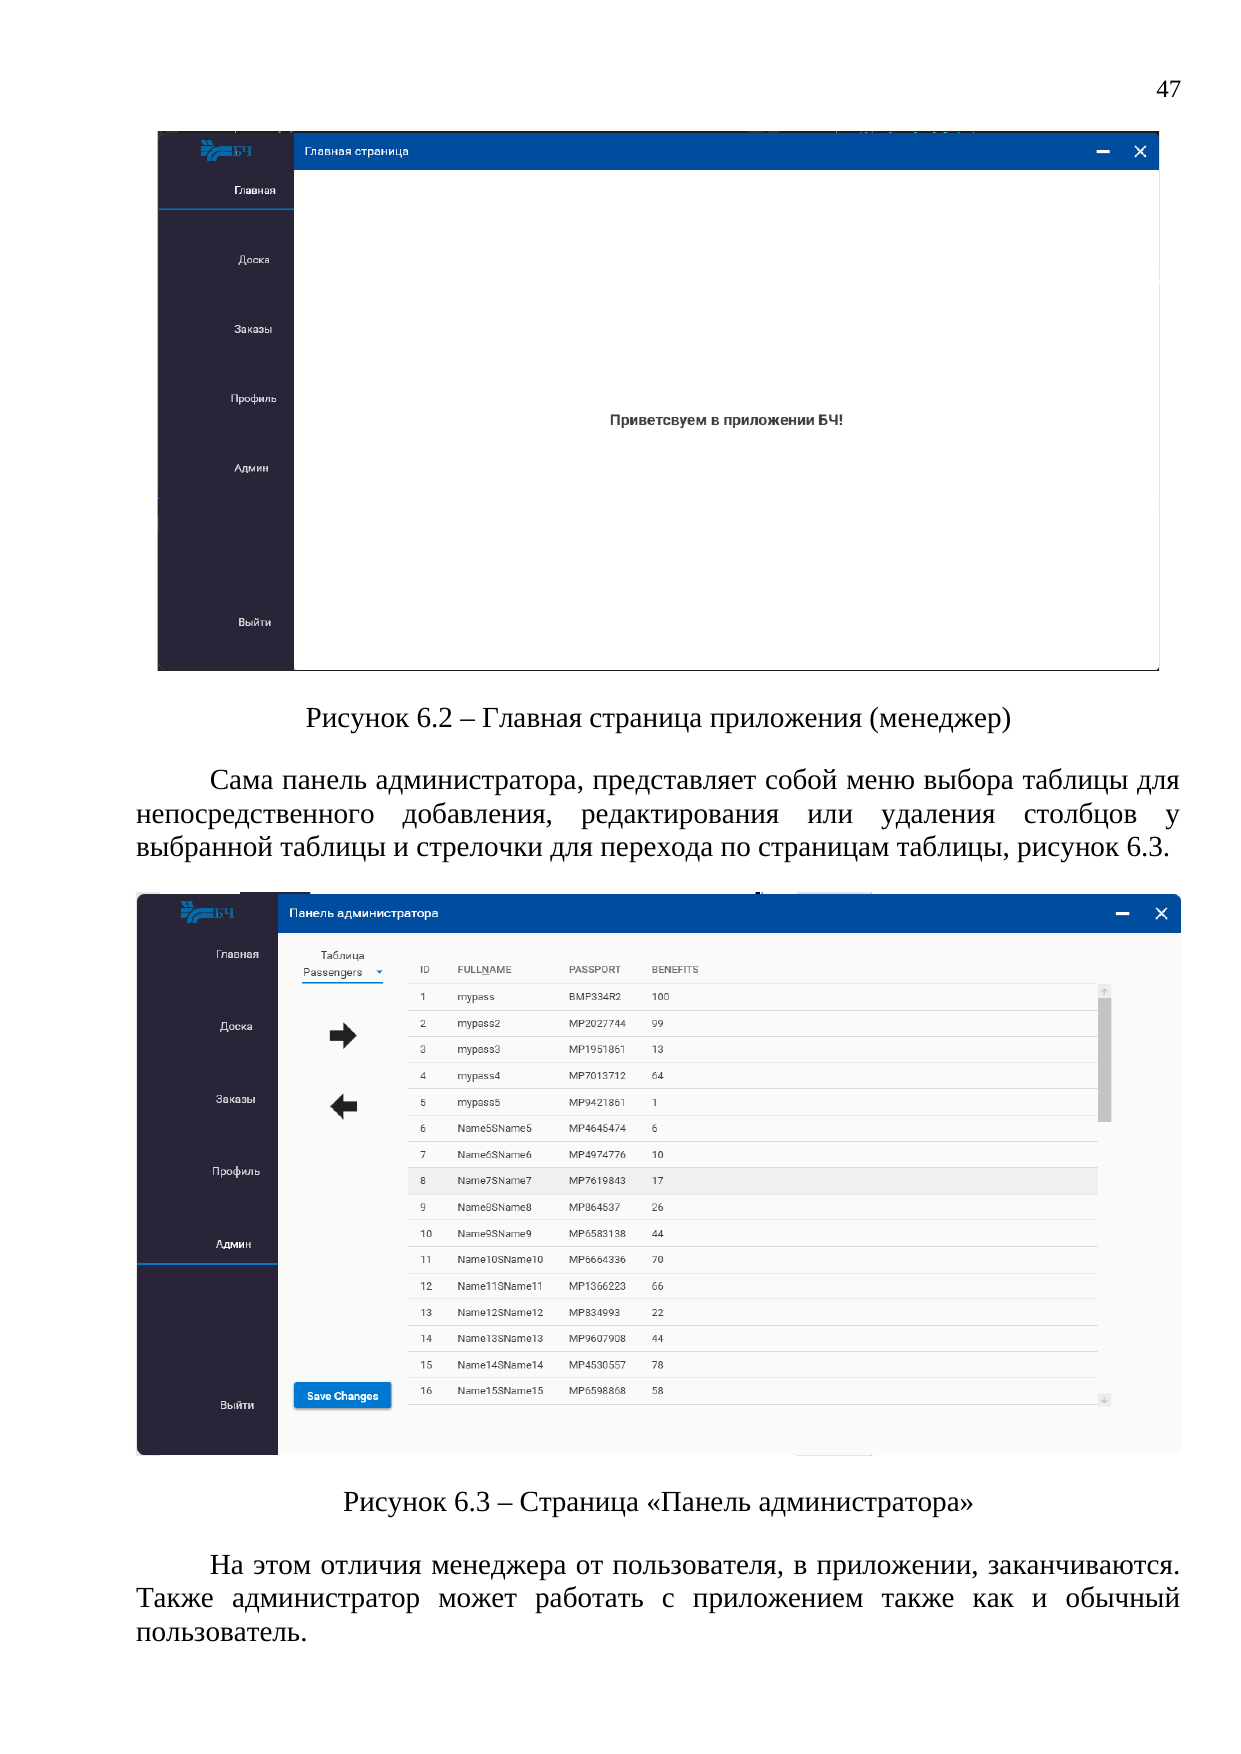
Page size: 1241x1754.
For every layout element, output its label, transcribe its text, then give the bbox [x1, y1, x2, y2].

text Рисунок 6.2 – Главная страница приложения (менеджер) [136, 700, 1181, 733]
text На этом отличия менеджера от пользователя, в приложении, заканчиваются. Также администратор может работать с приложением также как и обычный пользователь. [136, 1547, 1181, 1648]
text Рисунок 6.3 – Страница «Панель администратора» [136, 1484, 1181, 1518]
picture [157, 131, 1160, 671]
text Сама панель администратора, представляет собой меню выбора таблицы для непосредственного добавления, редактирования или удаления столбцов у выбранной таблицы и стрелочки для перехода по страницам таблицы, рисунок 6.3. [136, 762, 1181, 863]
picture [135, 892, 1182, 1456]
